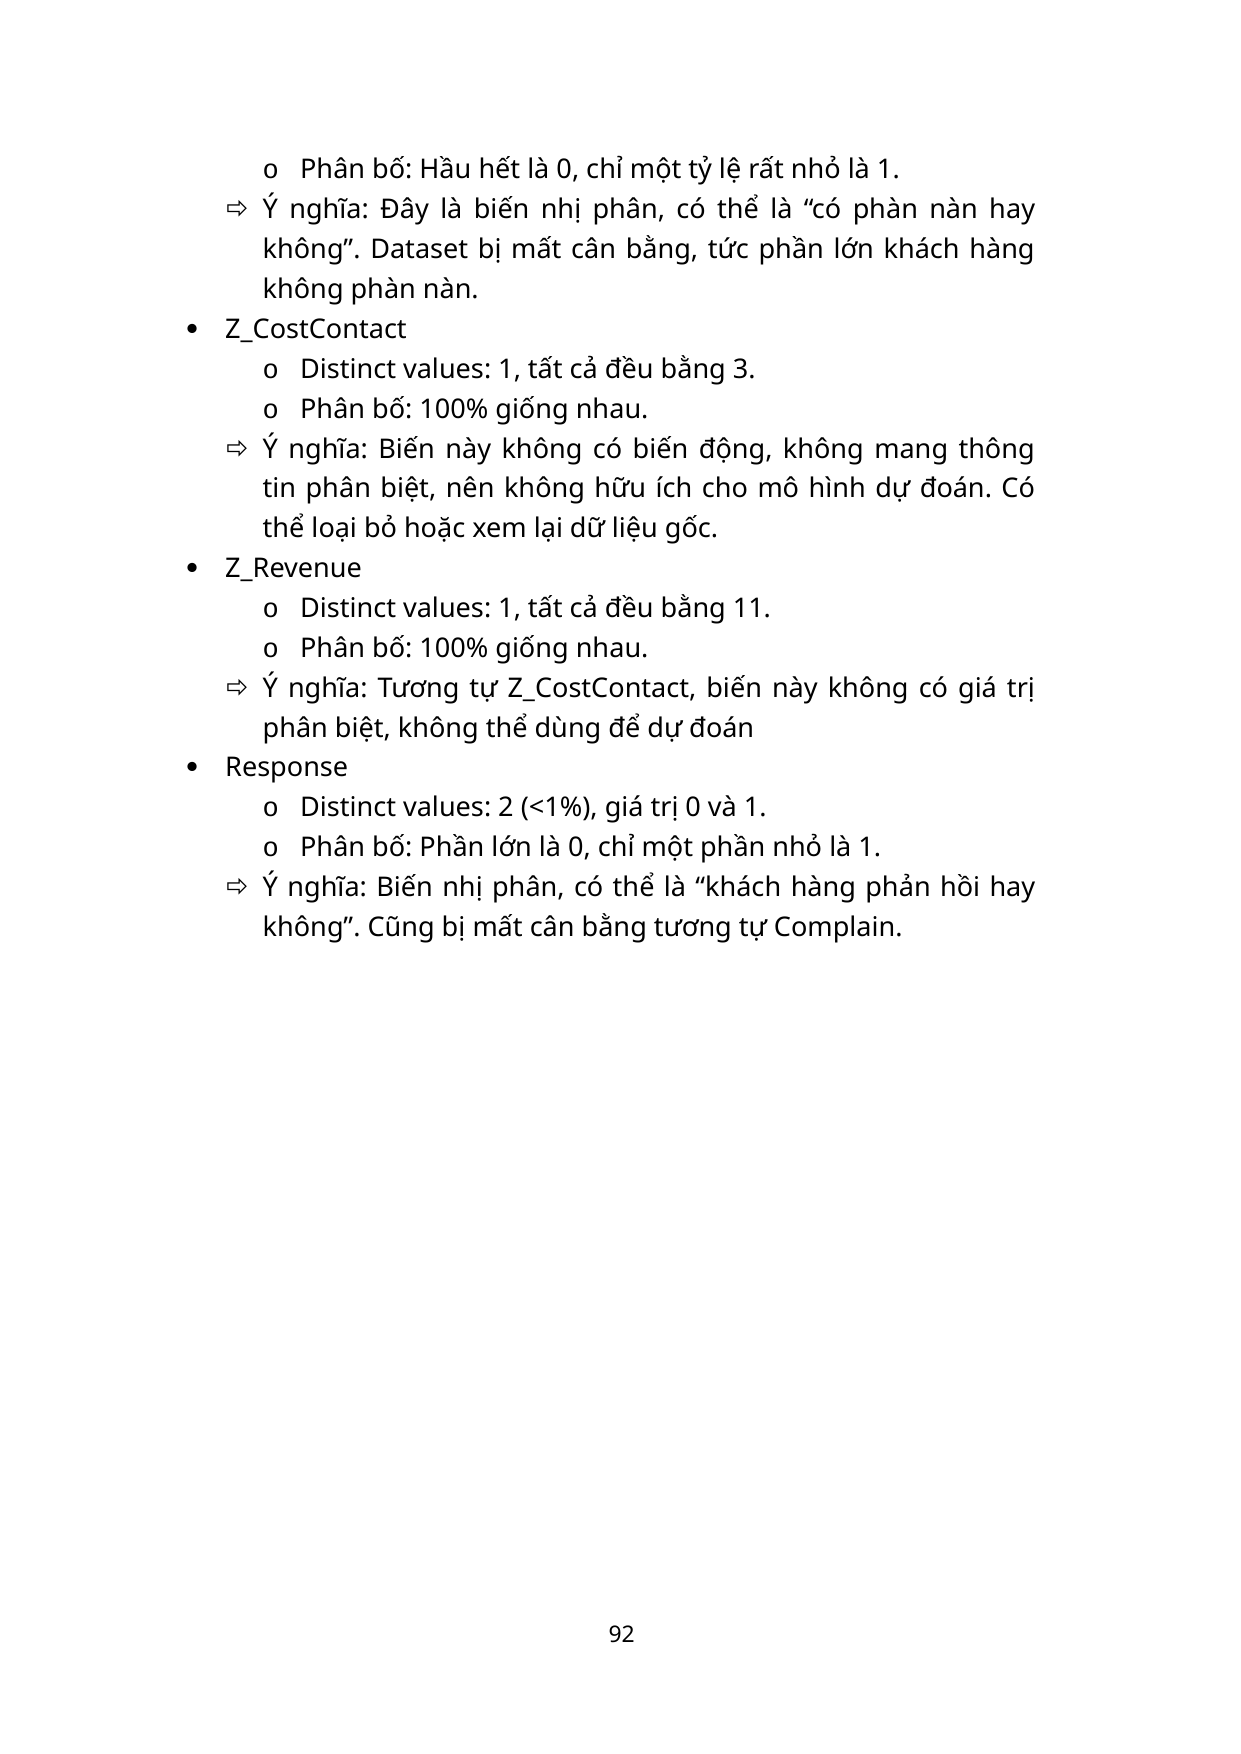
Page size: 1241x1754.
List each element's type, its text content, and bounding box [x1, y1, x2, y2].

list Ý nghĩa: Đây là biến nhị phân, có thể là “có phàn nàn hay không”. Dataset bị mất cân bằng, tức phần lớn khách hàng không phàn nàn. [225, 190, 1036, 306]
list Ý nghĩa: Biến này không có biến động, không mang thông tin phân biệt, nên không hữu ích cho mô hình dự đoán. Có thể loại bỏ hoặc xem lại dữ liệu gốc. [225, 429, 1036, 546]
list Ý nghĩa: Biến nhị phân, có thể là “khách hàng phản hồi hay không”. Cũng bị mất cân bằng tương tự Complain. [225, 868, 1036, 944]
list Distinct values: 2 (<1%), giá trị 0 và 1. [262, 788, 1036, 825]
list Phân bố: 100% giống nhau. [262, 389, 1036, 426]
list Z_Revenue [187, 548, 1036, 585]
list Z_CostContact [187, 309, 1036, 346]
list Phân bố: Phần lớn là 0, chỉ một phần nhỏ là 1. [262, 828, 1036, 865]
list Phân bố: 100% giống nhau. [262, 628, 1036, 665]
list Distinct values: 1, tất cả đều bằng 3. [262, 349, 1036, 386]
list Distinct values: 1, tất cả đều bằng 11. [262, 588, 1036, 625]
list Phân bố: Hầu hết là 0, chỉ một tỷ lệ rất nhỏ là 1. [262, 150, 1036, 187]
list Response [187, 748, 1036, 785]
list Ý nghĩa: Tương tự Z_CostContact, biến này không có giá trị phân biệt, không thể dùng để dự đoán [225, 668, 1036, 745]
